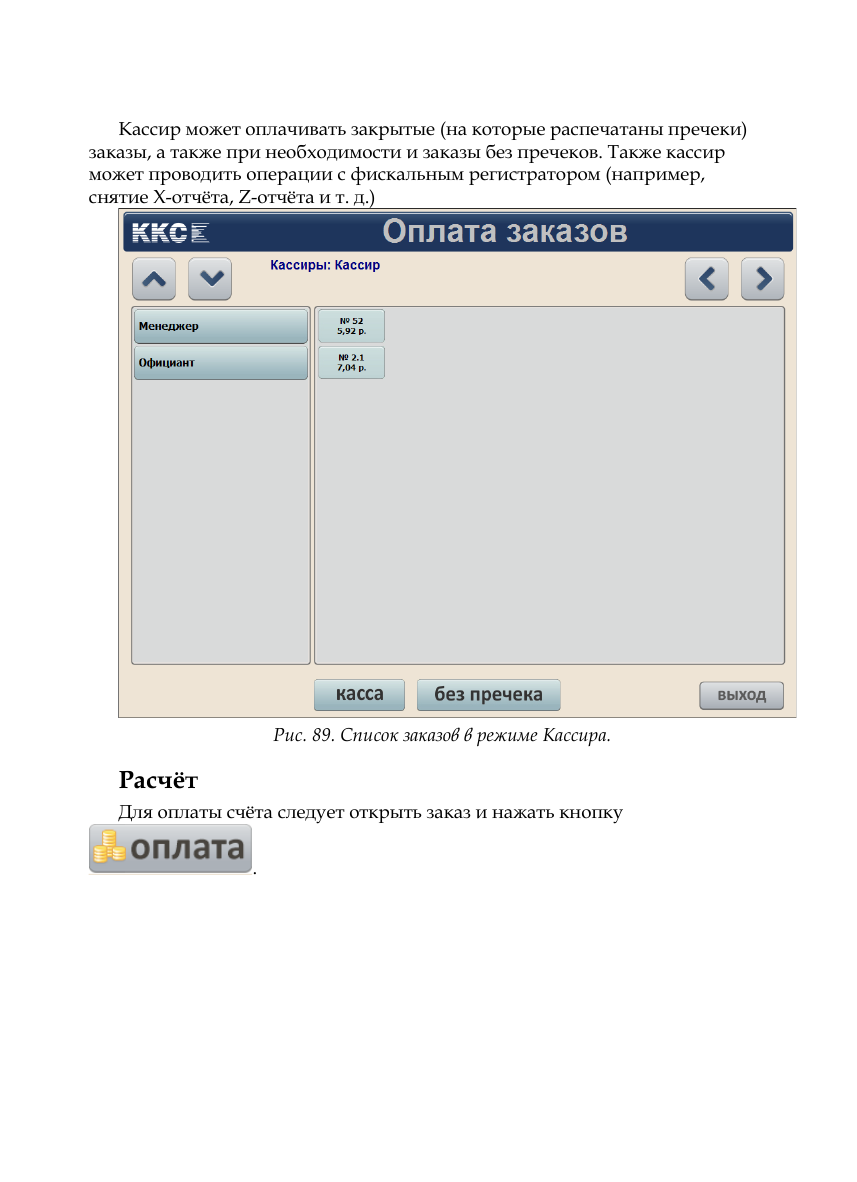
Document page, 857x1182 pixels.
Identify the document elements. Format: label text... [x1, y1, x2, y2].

picture [118, 208, 797, 718]
text Рис. 89. Список заказов в режиме Кассира. [89, 724, 768, 746]
subtitle Расчёт [89, 765, 768, 795]
text Кассир может оплачивать закрытые (на которые распечатаны пречеки) заказы, а также при необходимости и заказы без пречеков. Также кассир может проводить операции с фискальным регистратором (например, снятие X-отчёта, Z-отчёта и т. д.) [89, 118, 768, 208]
text Для оплаты счёта следует открыть заказ и нажать кнопку . [89, 801, 768, 880]
picture [88, 823, 253, 875]
